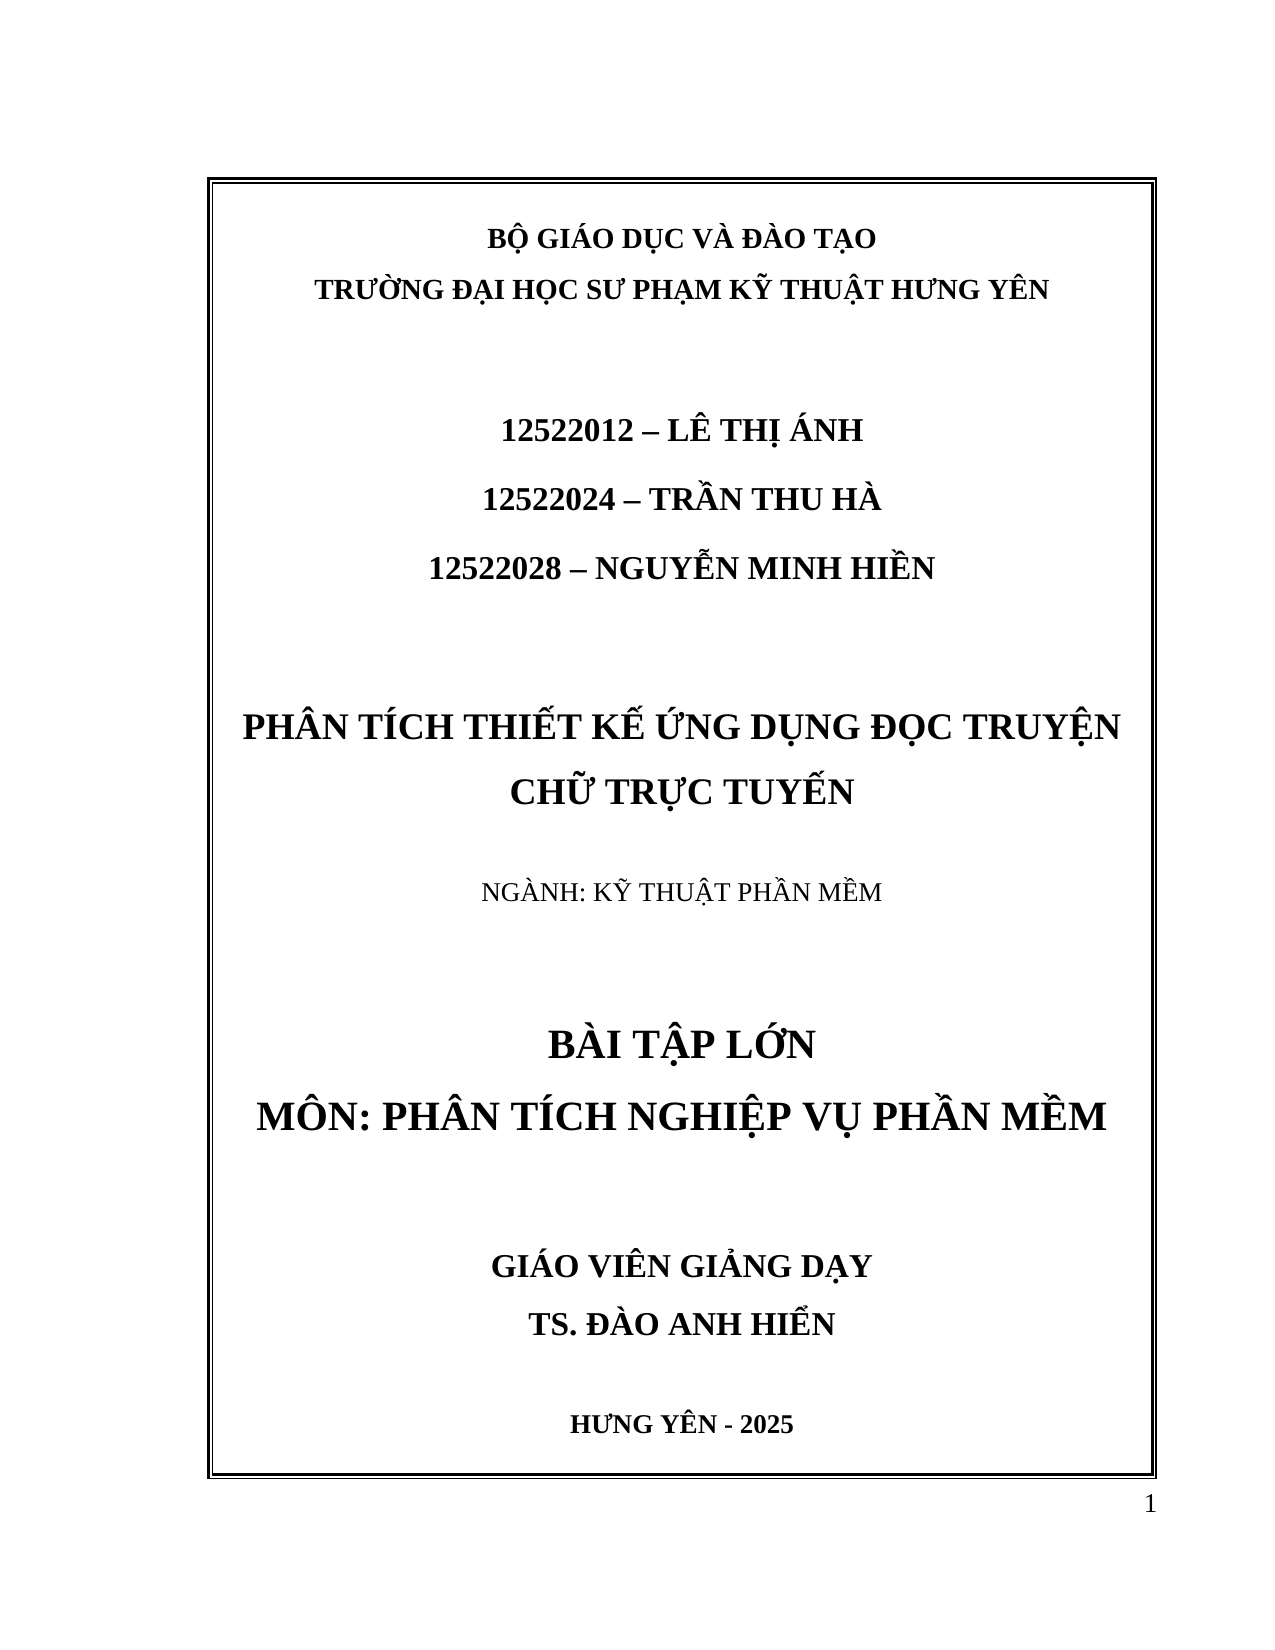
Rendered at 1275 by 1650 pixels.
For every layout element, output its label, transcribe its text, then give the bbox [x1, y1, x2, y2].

table_header BỘ GIÁO DỤC VÀ ĐÀO TẠO TRƯỜNG ĐẠI HỌC SƯ PHẠM KỸ THUẬT HƯNG YÊN 12522012 – LÊ THỊ ÁNH 12522024 – TRẦN THU HÀ 12522028 – NGUYỄN MINH HIỀN PHÂN TÍCH THIẾT KẾ ỨNG DỤNG ĐỌC TRUYỆN CHỮ TRỰC TUYẾN NGÀNH: KỸ THUẬT PHẦN MỀM BÀI TẬP LỚN MÔN: PHÂN TÍCH NGHIỆP VỤ PHẦN MỀM GIÁO VIÊN GIẢNG DẠY TS. ĐÀO ANH HIỂN HƯNG YÊN - 2025 [213, 184, 1151, 1473]
